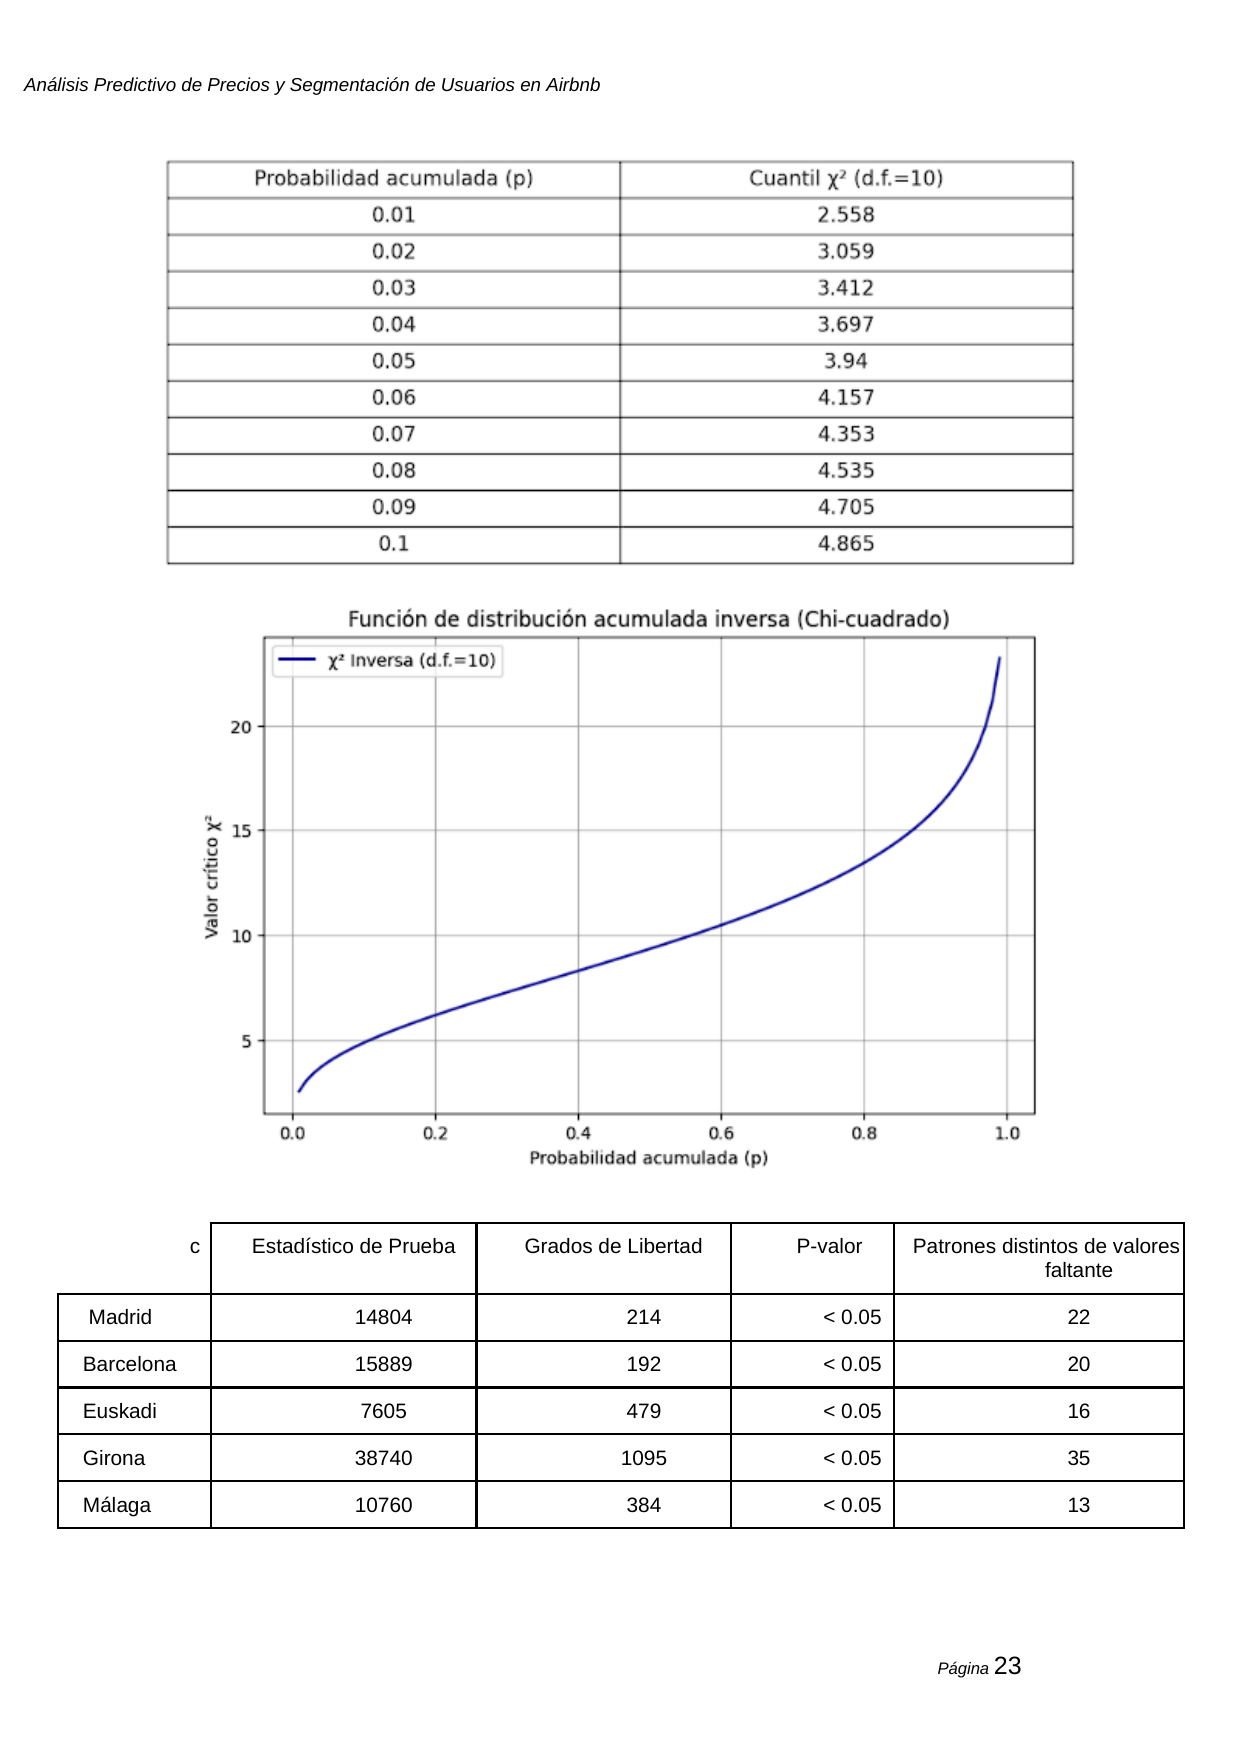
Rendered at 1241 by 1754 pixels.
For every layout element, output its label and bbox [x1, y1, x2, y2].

picture [153, 147, 1080, 575]
picture [193, 599, 1039, 1173]
